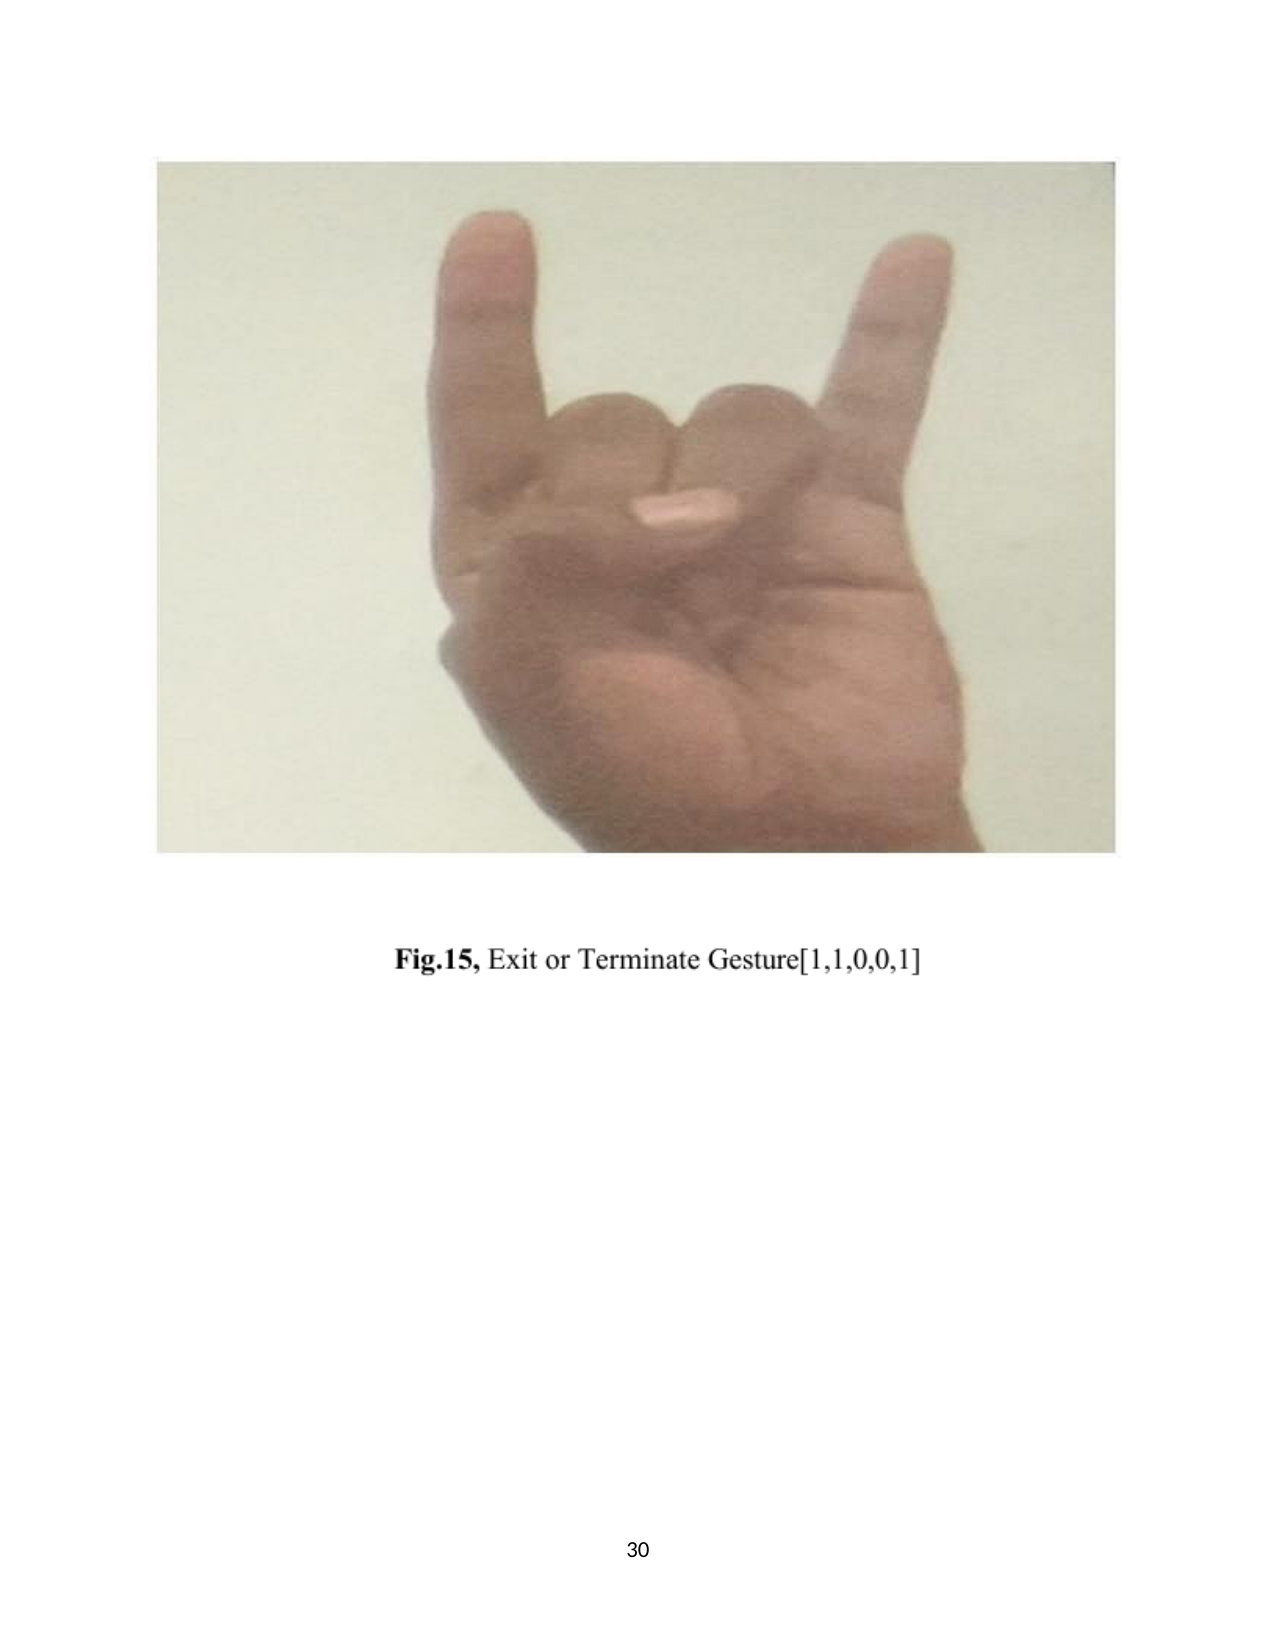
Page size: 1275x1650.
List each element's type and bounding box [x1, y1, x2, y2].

picture [112, 150, 1157, 980]
